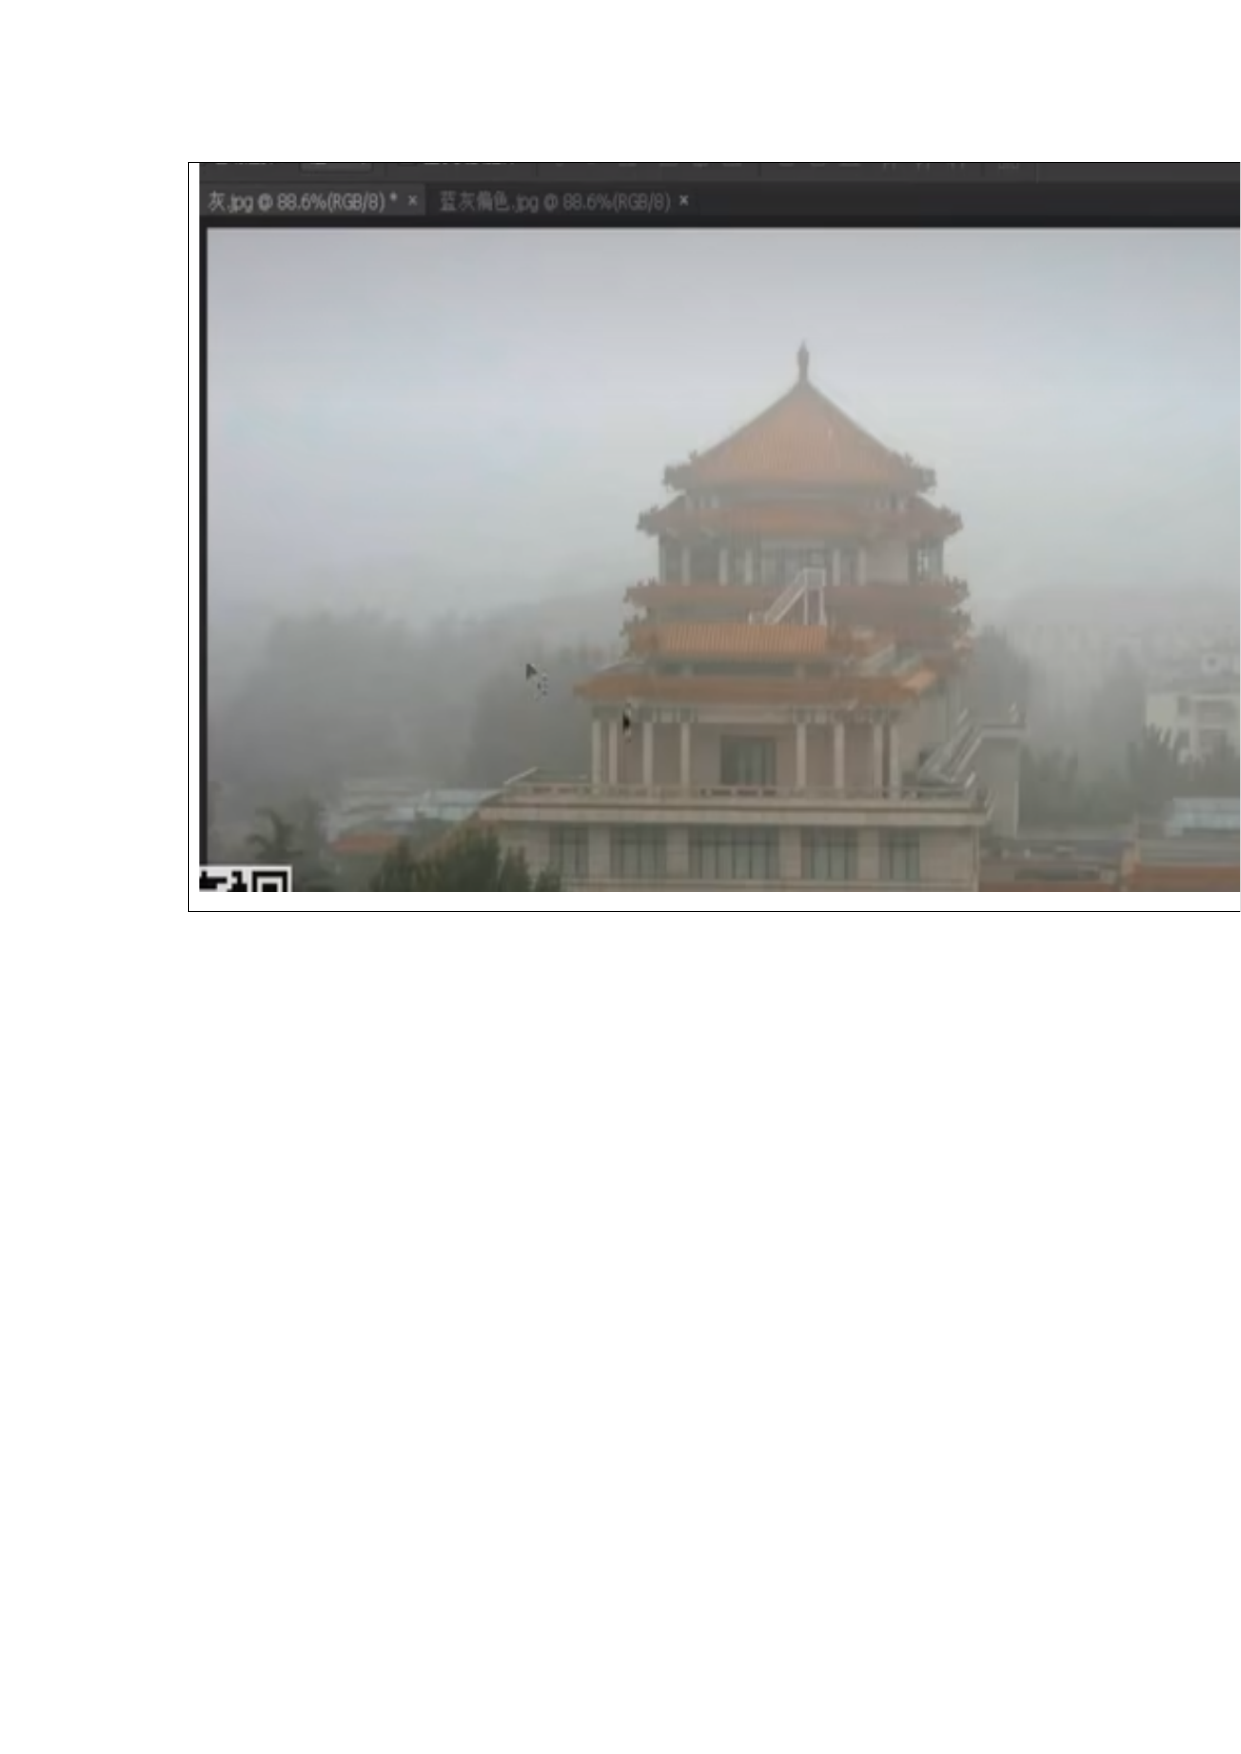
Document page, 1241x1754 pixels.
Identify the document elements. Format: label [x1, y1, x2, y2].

table_cell [189, 163, 1240, 911]
picture [199, 163, 1241, 892]
